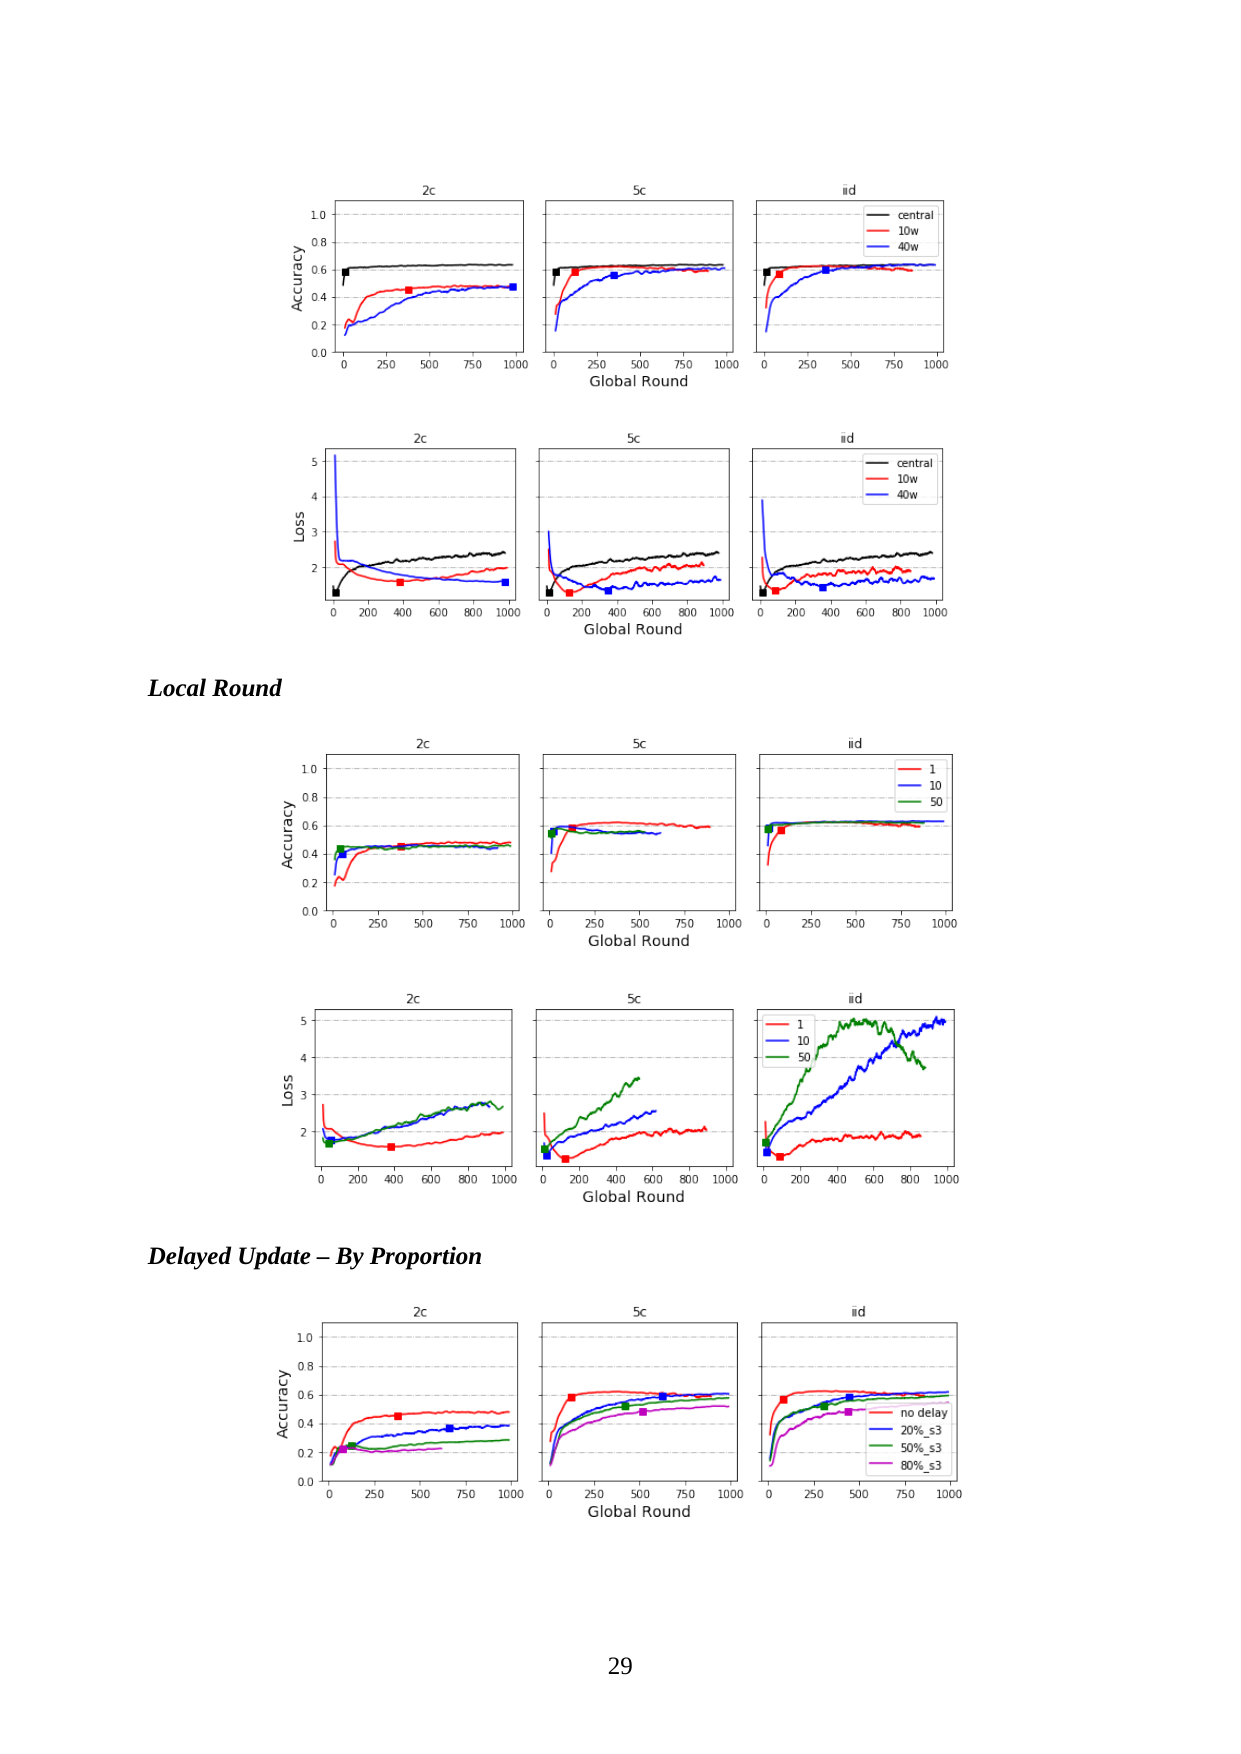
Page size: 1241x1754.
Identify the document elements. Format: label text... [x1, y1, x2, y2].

text Delayed Update – By Proportion [148, 1241, 1092, 1269]
picture [272, 985, 968, 1212]
picture [269, 1298, 971, 1527]
text Local Round [148, 673, 1092, 702]
picture [284, 177, 957, 396]
picture [274, 730, 966, 956]
picture [284, 425, 956, 644]
